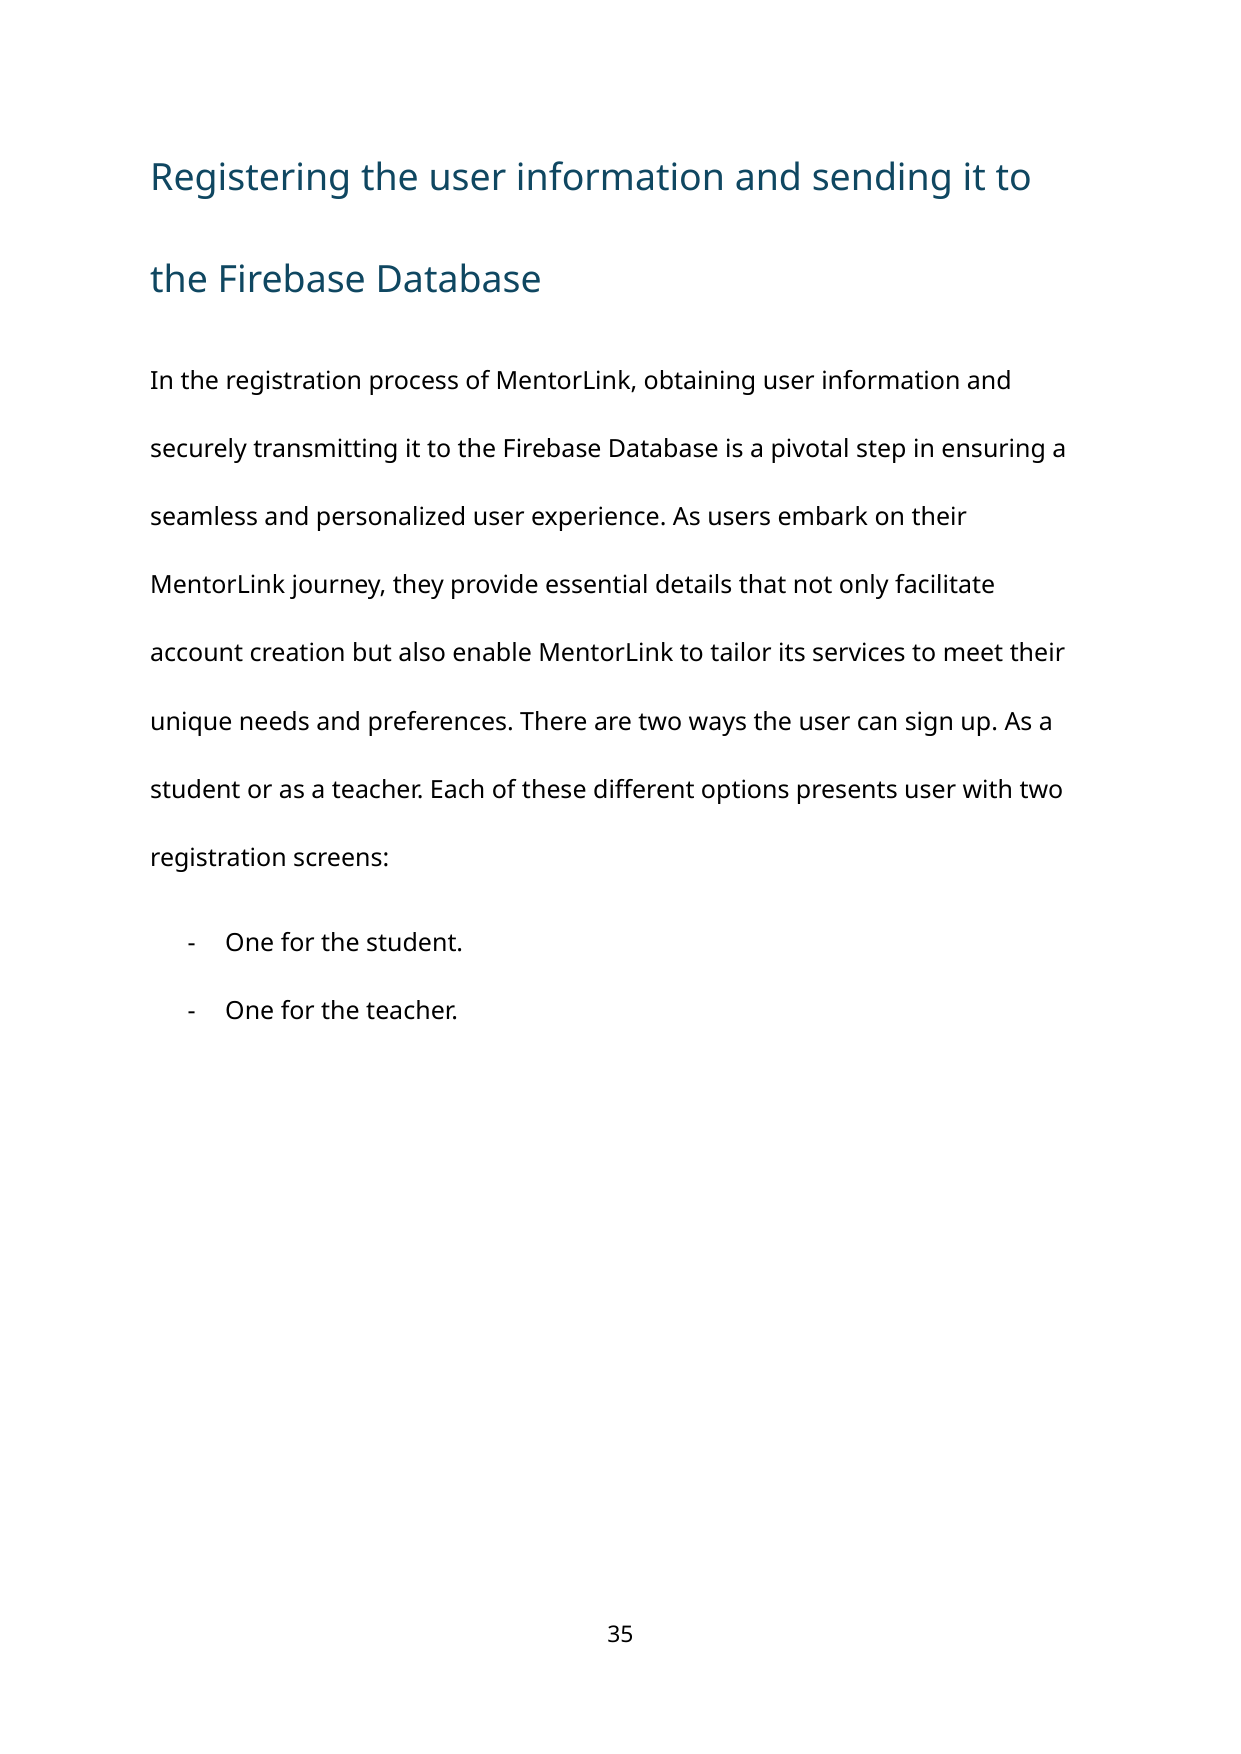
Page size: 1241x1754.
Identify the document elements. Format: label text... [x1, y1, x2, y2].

list One for the teacher. [187, 992, 1090, 1026]
text In the registration process of MentorLink, obtaining user information and securely transmitting it to the Firebase Database is a pivotal step in ensuring a seamless and personalized user experience. As users embark on their MentorLink journey, they provide essential details that not only facilitate account creation but also enable MentorLink to tailor its services to meet their unique needs and preferences. There are two ways the user can sign up. As a student or as a teacher. Each of these different options presents user with two registration screens: [150, 362, 1090, 873]
list One for the student. [187, 924, 1090, 958]
subtitle Registering the user information and sending it to the Firebase Database [150, 150, 1090, 303]
